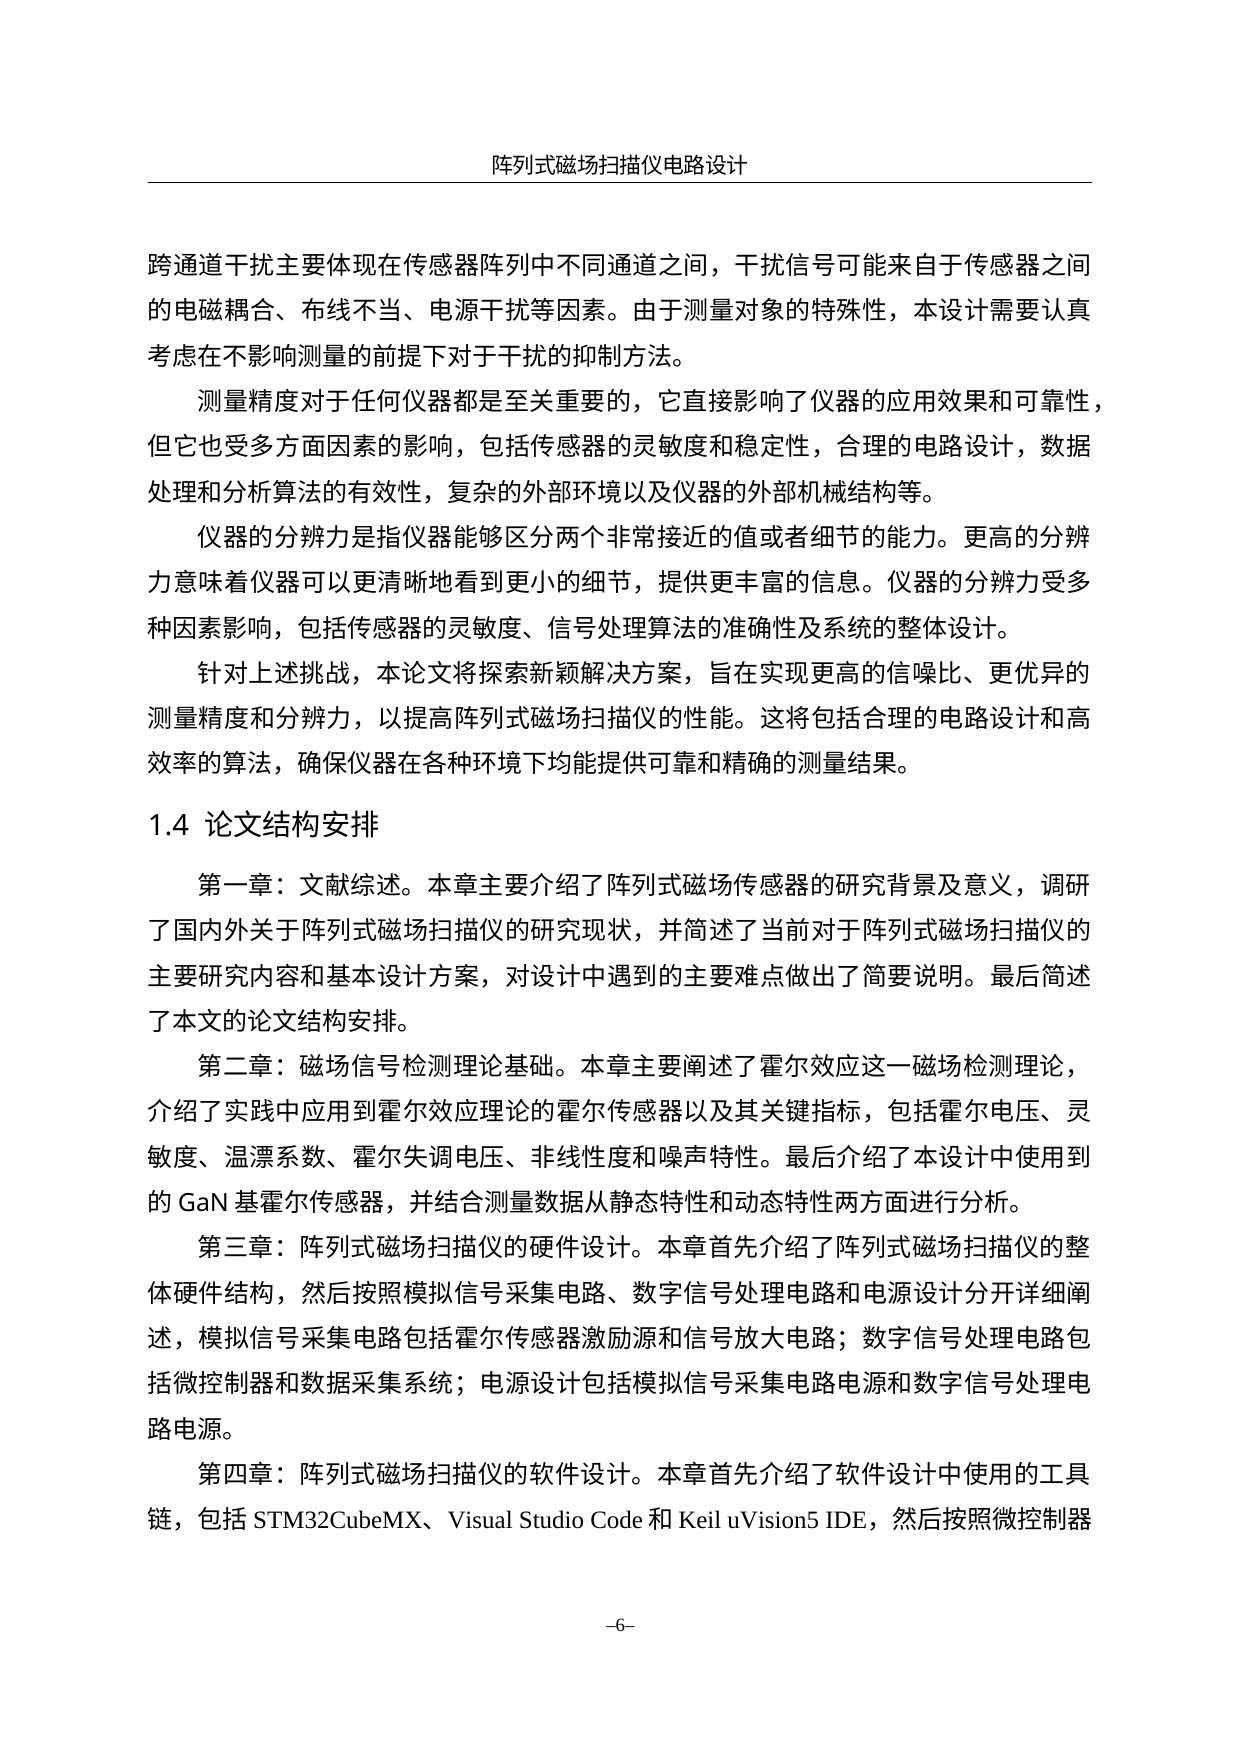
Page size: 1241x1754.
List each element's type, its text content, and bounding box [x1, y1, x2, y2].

text 针对上述挑战，本论文将探索新颖解决方案，旨在实现更高的信噪比、更优异的测量精度和分辨力，以提高阵列式磁场扫描仪的性能。这将包括合理的电路设计和高效率的算法，确保仪器在各种环境下均能提供可靠和精确的测量结果。 [148, 653, 1092, 780]
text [148, 1454, 1092, 1536]
text 仪器的分辨力是指仪器能够区分两个非常接近的值或者细节的能力。更高的分辨力意味着仪器可以更清晰地看到更小的细节，提供更丰富的信息。仪器的分辨力受多种因素影响，包括传感器的灵敏度、信号处理算法的准确性及系统的整体设计。 [148, 517, 1092, 644]
text 第一章：文献综述。本章主要介绍了阵列式磁场传感器的研究背景及意义，调研了国内外关于阵列式磁场扫描仪的研究现状，并简述了当前对于阵列式磁场扫描仪的主要研究内容和基本设计方案，对设计中遇到的主要难点做出了简要说明。最后简述了本文的论文结构安排。 [148, 865, 1092, 1037]
text 第三章：阵列式磁场扫描仪的硬件设计。本章首先介绍了阵列式磁场扫描仪的整体硬件结构，然后按照模拟信号采集电路、数字信号处理电路和电源设计分开详细阐述，模拟信号采集电路包括霍尔传感器激励源和信号放大电路；数字信号处理电路包括微控制器和数据采集系统；电源设计包括模拟信号采集电路电源和数字信号处理电路电源。 [148, 1228, 1092, 1445]
subtitle 1.4 论文结构安排 [148, 802, 1092, 844]
text 第二章：磁场信号检测理论基础。本章主要阐述了霍尔效应这一磁场检测理论，介绍了实践中应用到霍尔效应理论的霍尔传感器以及其关键指标，包括霍尔电压、灵敏度、温漂系数、霍尔失调电压、非线性度和噪声特性。最后介绍了本设计中使用到的GaN基霍尔传感器，并结合测量数据从静态特性和动态特性两方面进行分析。 [148, 1047, 1092, 1219]
text 测量精度对于任何仪器都是至关重要的，它直接影响了仪器的应用效果和可靠性，但它也受多方面因素的影响，包括传感器的灵敏度和稳定性，合理的电路设计，数据处理和分析算法的有效性，复杂的外部环境以及仪器的外部机械结构等。 [148, 381, 1092, 508]
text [148, 246, 1092, 372]
